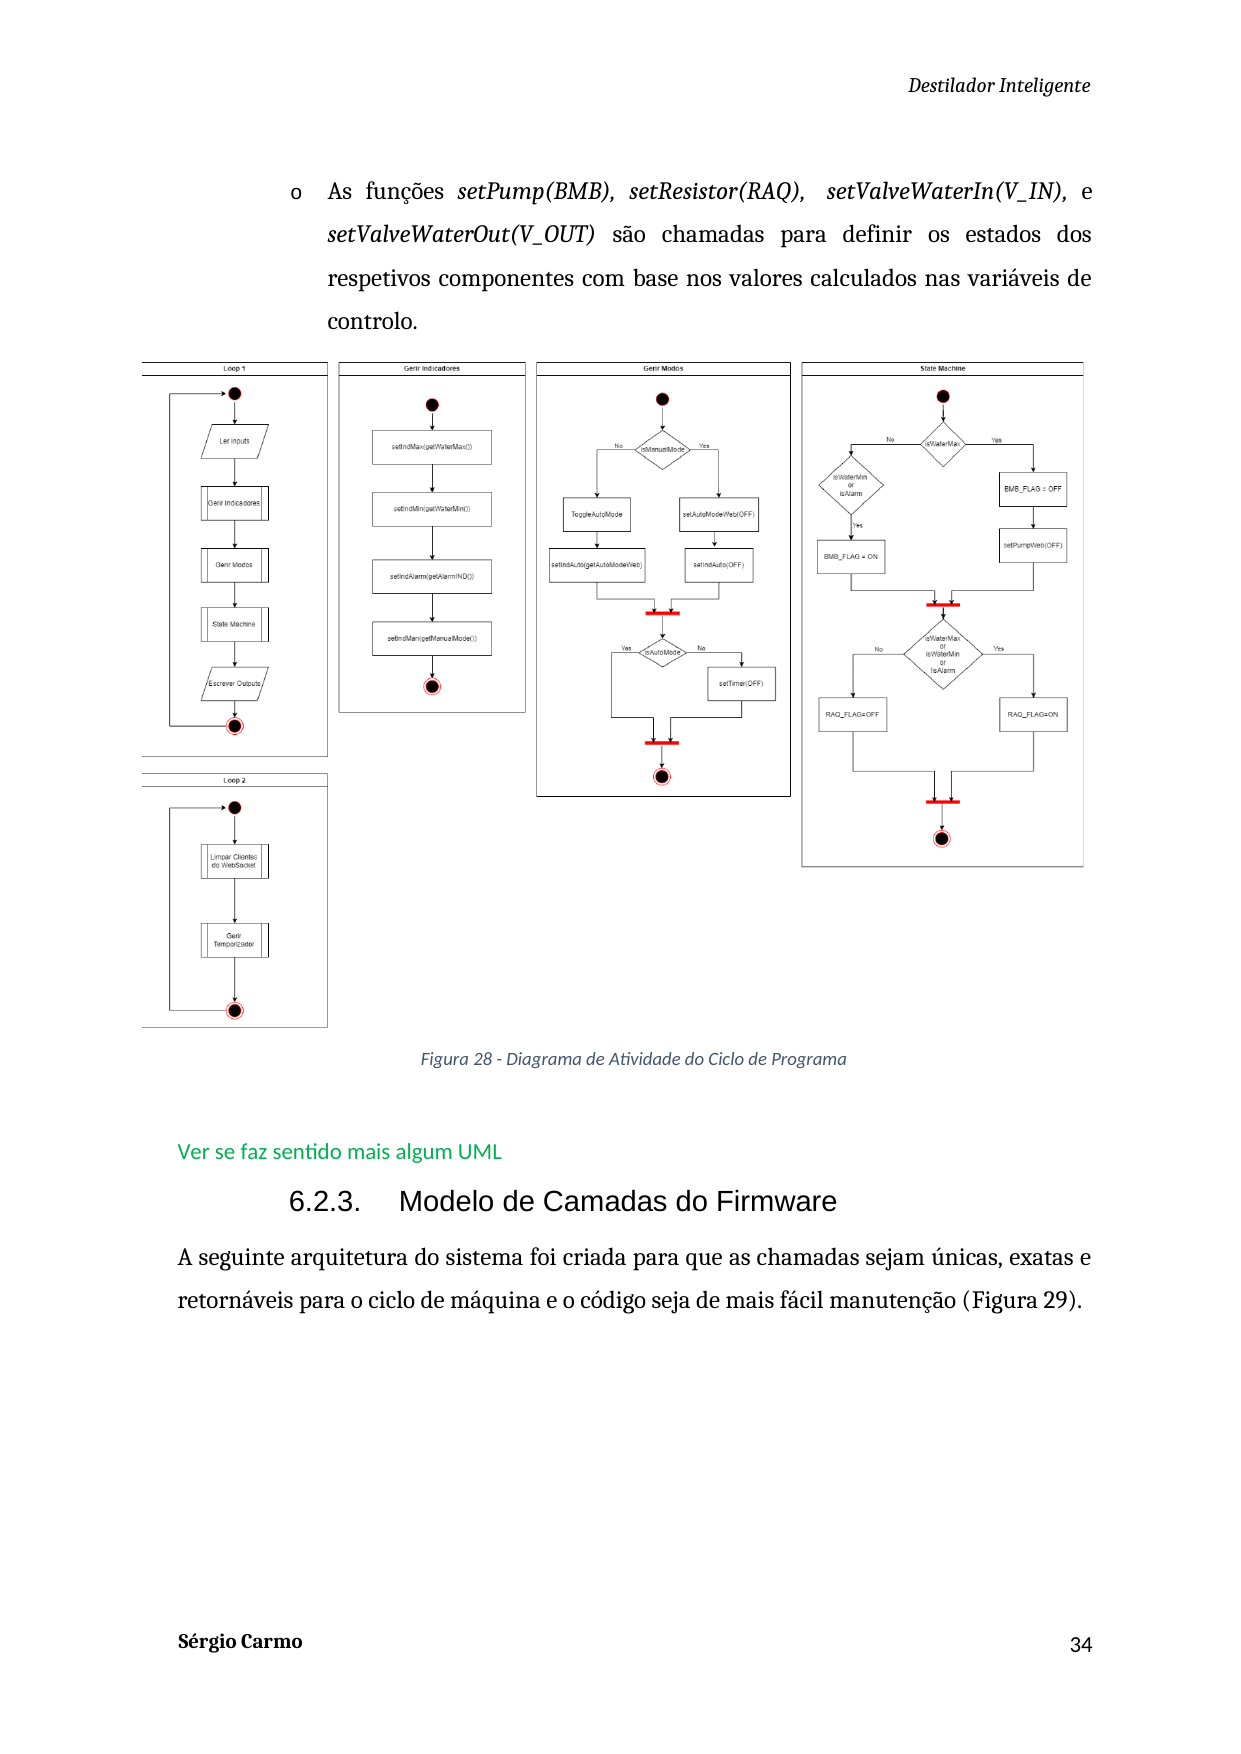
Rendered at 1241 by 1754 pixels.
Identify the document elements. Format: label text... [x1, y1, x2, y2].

text A seguinte arquitetura do sistema foi criada para que as chamadas sejam únicas, exatas e retornáveis para o ciclo de máquina e o código seja de mais fácil manutenção (Figura 29). [177, 1243, 1092, 1315]
list As funções setPump(BMB), setResistor(RAQ), setValveWaterIn(V_IN), e setValveWaterOut(V_OUT) são chamadas para definir os estados dos respetivos componentes com base nos valores calculados nas variáveis de controlo. [290, 177, 1092, 335]
picture [142, 362, 1084, 1028]
text Figura 28 - Diagrama de Atividade do Ciclo de Programa [177, 1047, 1092, 1070]
subtitle Modelo de Camadas do Firmware [288, 1184, 1092, 1218]
text Ver se faz sentido mais algum UML [177, 1137, 1092, 1166]
